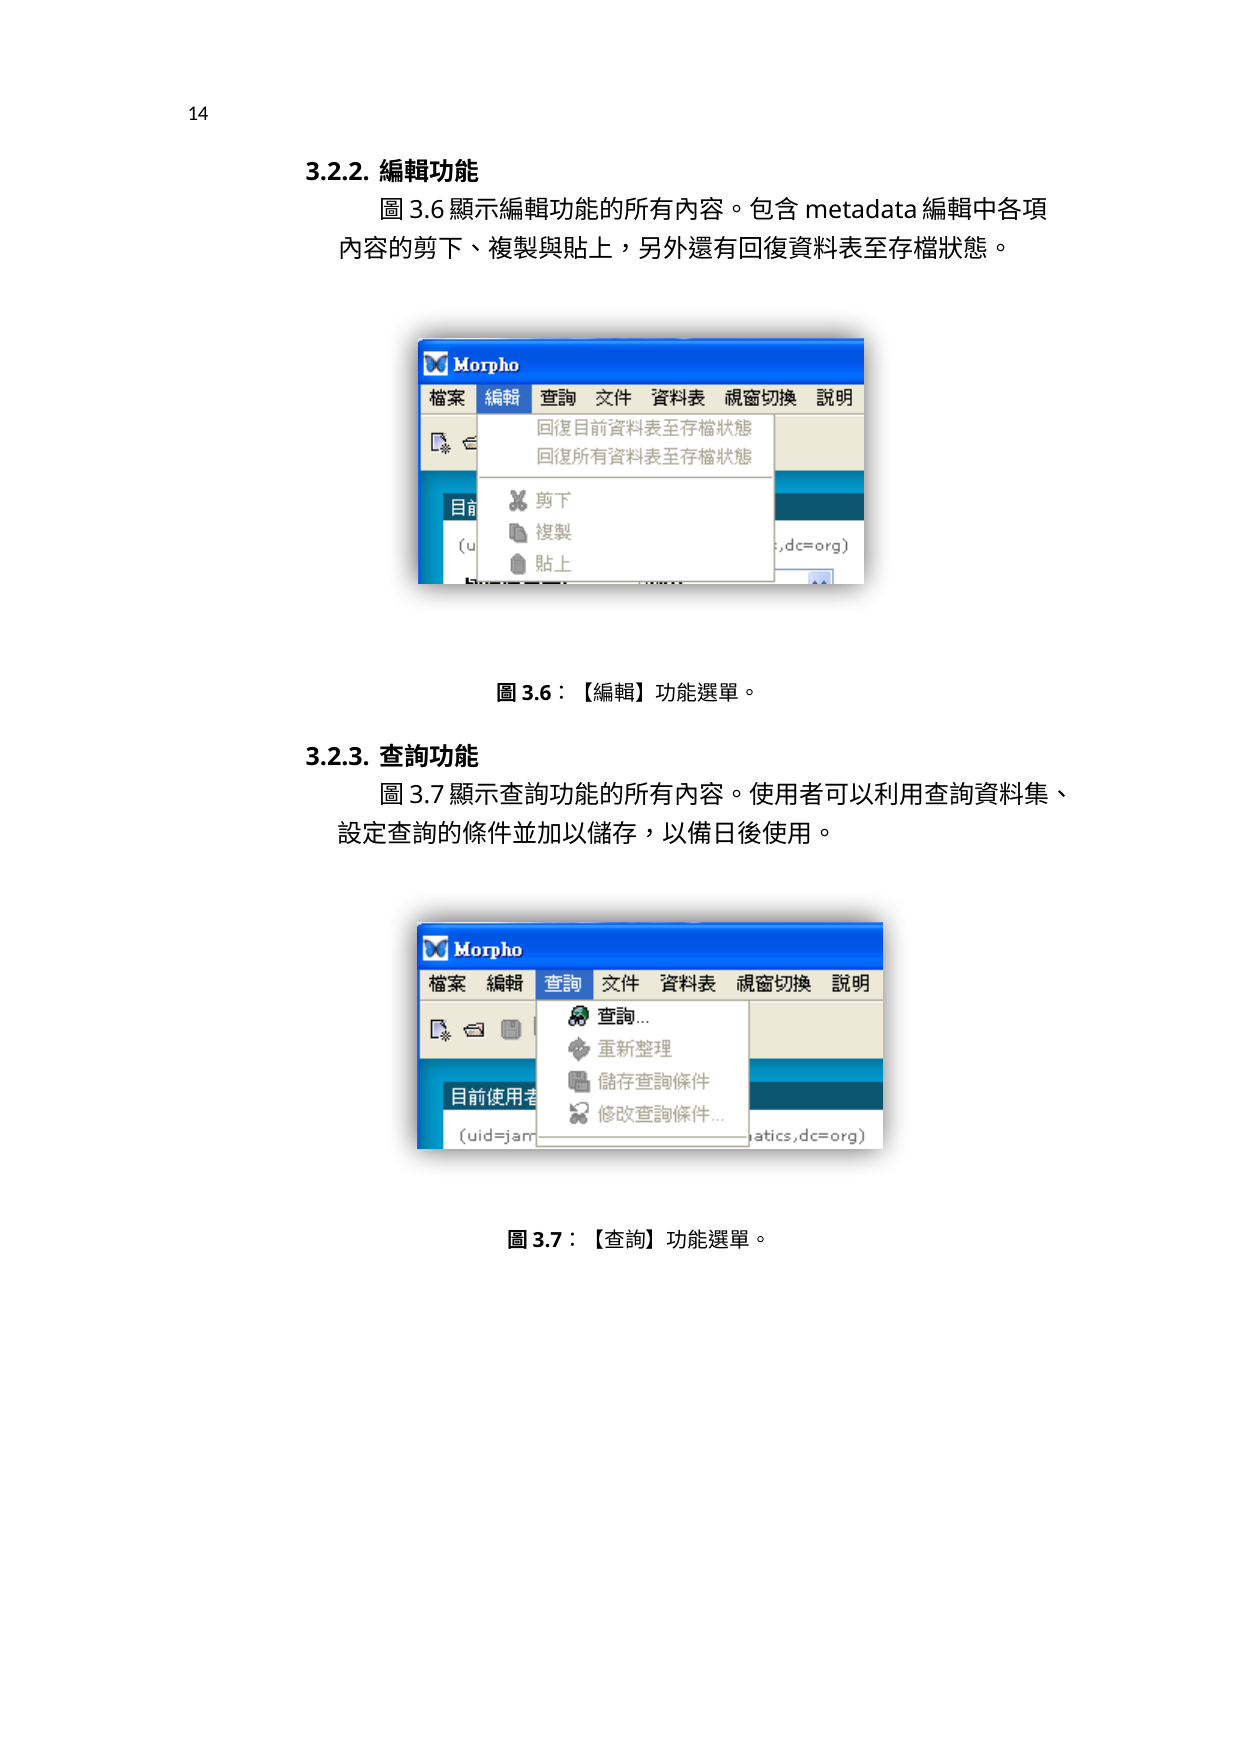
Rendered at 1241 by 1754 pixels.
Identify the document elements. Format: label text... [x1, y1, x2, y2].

text 圖3.6：【編輯】功能選單。 [187, 290, 1053, 711]
list 編輯功能 [305, 151, 1053, 189]
text 圖3.7顯示查詢功能的所有內容。使用者可以利用查詢資料集、設定查詢的條件並加以儲存，以備日後使用。 [338, 774, 1053, 851]
text 圖3.7：【查詢】功能選單。 [338, 876, 1053, 1258]
text 圖3.6顯示編輯功能的所有內容。包含metadata編輯中各項內容的剪下、複製與貼上，另外還有回復資料表至存檔狀態。 [338, 189, 1053, 265]
list 查詢功能 [305, 736, 1053, 774]
